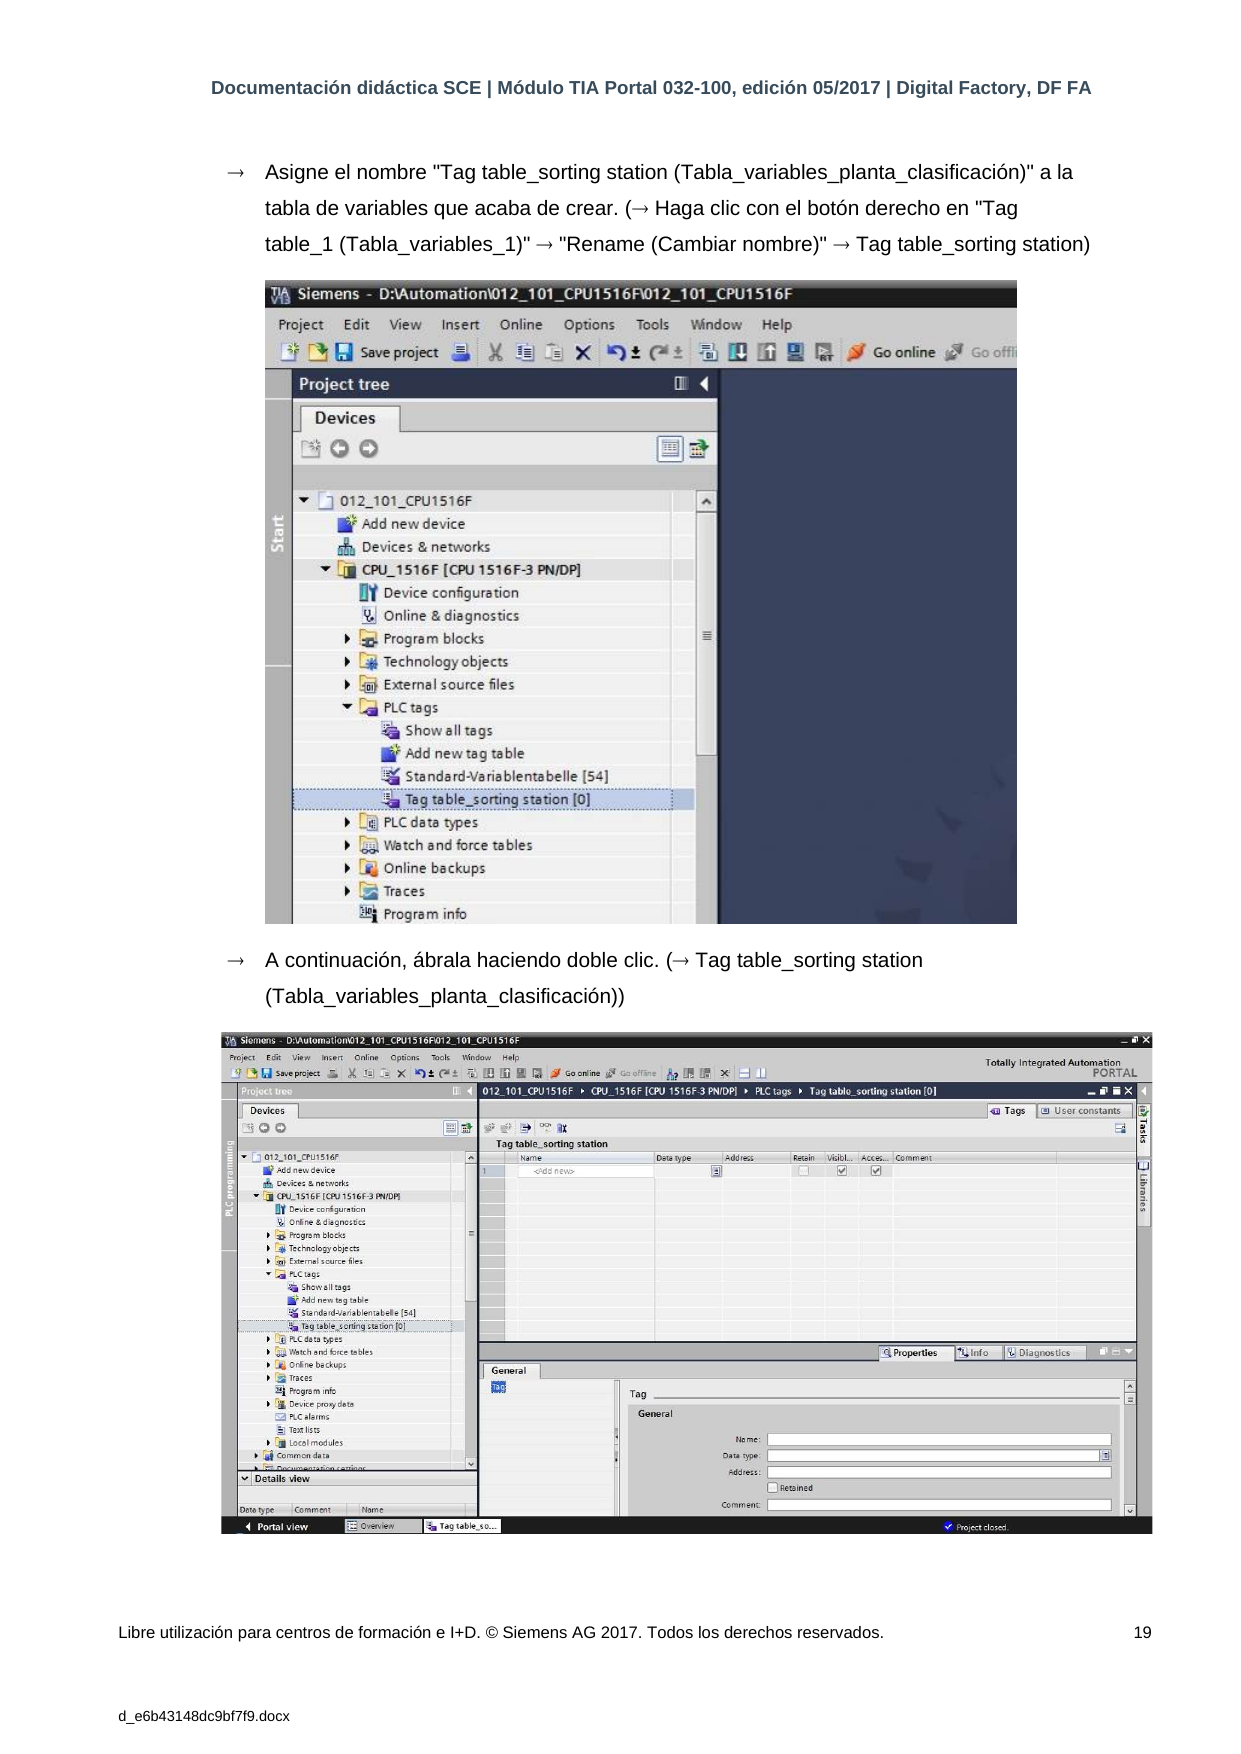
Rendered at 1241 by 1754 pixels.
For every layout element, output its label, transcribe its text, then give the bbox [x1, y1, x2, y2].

picture [221, 1032, 1153, 1534]
picture [265, 280, 1017, 924]
text A continuación, ábrala haciendo doble clic. ( Tag table_sorting station (Tabla_variables_planta_clasificación)) [227, 948, 1092, 1008]
text Asigne el nombre "Tag table_sorting station (Tabla_variables_planta_clasificación)" a la tabla de variables que acaba de crear. ( Haga clic con el botón derecho en "Tag table_1 (Tabla_variables_1)" "Rename (Cambiar nombre)" Tag table_sorting station) [227, 160, 1092, 256]
